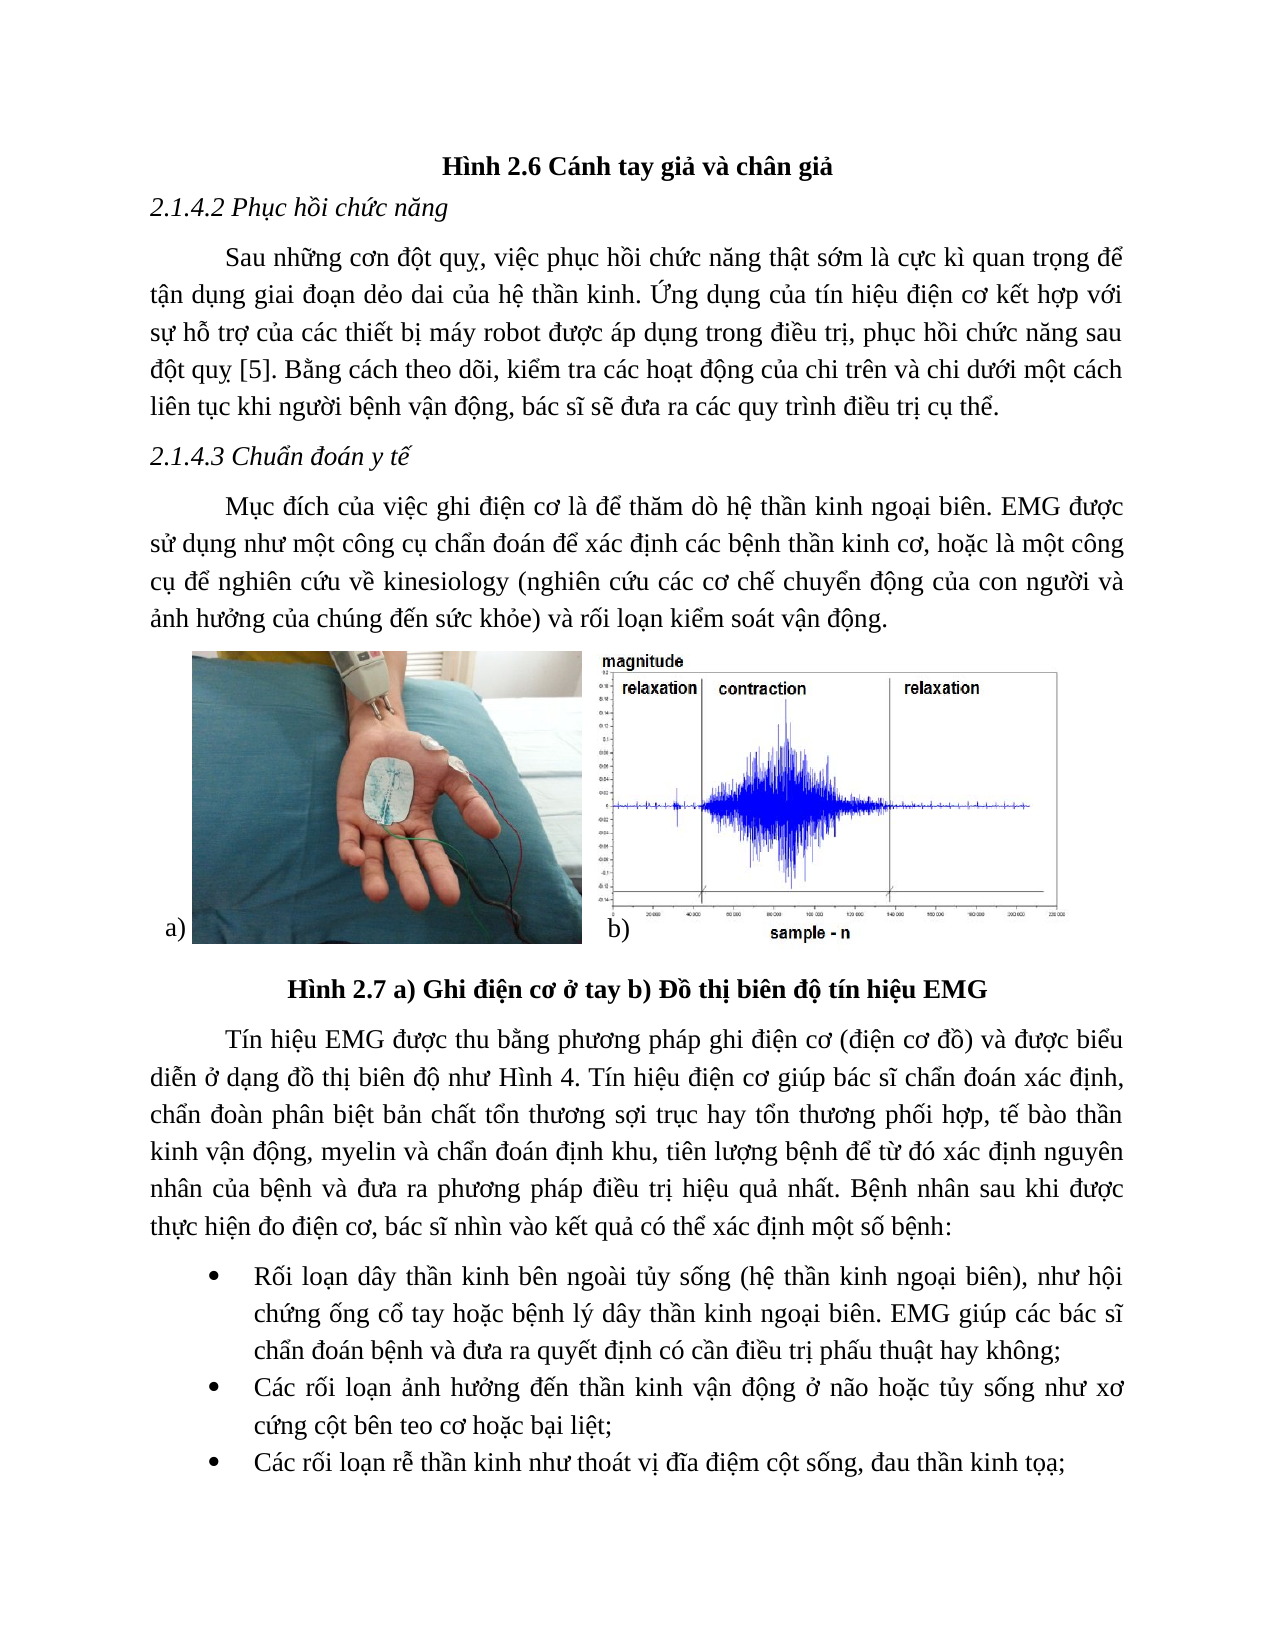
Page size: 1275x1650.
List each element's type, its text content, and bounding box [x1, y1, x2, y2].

picture [192, 651, 582, 944]
text Tín hiệu EMG được thu bằng phương pháp ghi điện cơ (điện cơ đồ) và được biểu diễn ở dạng đồ thị biên độ như Hình 1.4. Tín hiệu điện cơ giúp bác sĩ chẩn đoán xác định, chẩn đoàn phân biệt bản chất tổn thương sợi trục hay tổn thương phối hợp, tế bào thần kinh vận động, myelin và chẩn đoán định khu, tiên lượng bệnh để từ đó xác định nguyên nhân của bệnh và đưa ra phương pháp điều trị hiệu quả nhất. Bệnh nhân sau khi được thực hiện đo điện cơ, bác sĩ nhìn vào kết quả có thể xác định một số bệnh: [150, 1023, 1125, 1241]
text Hình 2.6 Cánh tay giả và chân giả [150, 150, 1125, 181]
list Các rối loạn ảnh hưởng đến thần kinh vận động ở não hoặc tủy sống như xơ cứng cột bên teo cơ hoặc bại liệt; [209, 1372, 1125, 1440]
text Sau những cơn đột quỵ, việc phục hồi chức năng thật sớm là cực kì quan trọng để tận dụng giai đoạn dẻo dai của hệ thần kinh. Ứng dụng của tín hiệu điện cơ kết hợp với sự hỗ trợ của các thiết bị máy robot được áp dụng trong điều trị, phục hồi chức năng sau đột quỵ [5]. Bằng cách theo dõi, kiểm tra các hoạt động của chi trên và chi dưới một cách liên tục khi người bệnh vận động, bác sĩ sẽ đưa ra các quy trình điều trị cụ thể. [150, 241, 1125, 422]
subtitle 2.1.4.2 Phục hồi chức năng [150, 191, 1125, 223]
subtitle 2.1.4.3 Chuẩn đoán y tế [150, 440, 1125, 471]
text Hình 2.7 a) Ghi điện cơ ở tay b) Đồ thị biên độ tín hiệu EMG [150, 973, 1125, 1005]
text Mục đích của việc ghi điện cơ là để thăm dò hệ thần kinh ngoại biên. EMG được sử dụng như một công cụ chẩn đoán để xác định các bệnh thần kinh cơ, hoặc là một công cụ để nghiên cứu về kinesiology (nghiên cứu các cơ chế chuyển động của con người và ảnh hưởng của chúng đến sức khỏe) và rối loạn kiểm soát vận động. [150, 490, 1125, 633]
picture [590, 653, 1069, 950]
list Các rối loạn rễ thần kinh như thoát vị đĩa điệm cột sống, đau thần kinh tọạ; [209, 1446, 1125, 1477]
list Rối loạn dây thần kinh bên ngoài tủy sống (hệ thần kinh ngoại biên), như hội chứng ống cổ tay hoặc bệnh lý dây thần kinh ngoại biên. EMG giúp các bác sĩ chẩn đoán bệnh và đưa ra quyết định có cần điều trị phấu thuật hay không; [209, 1259, 1125, 1365]
